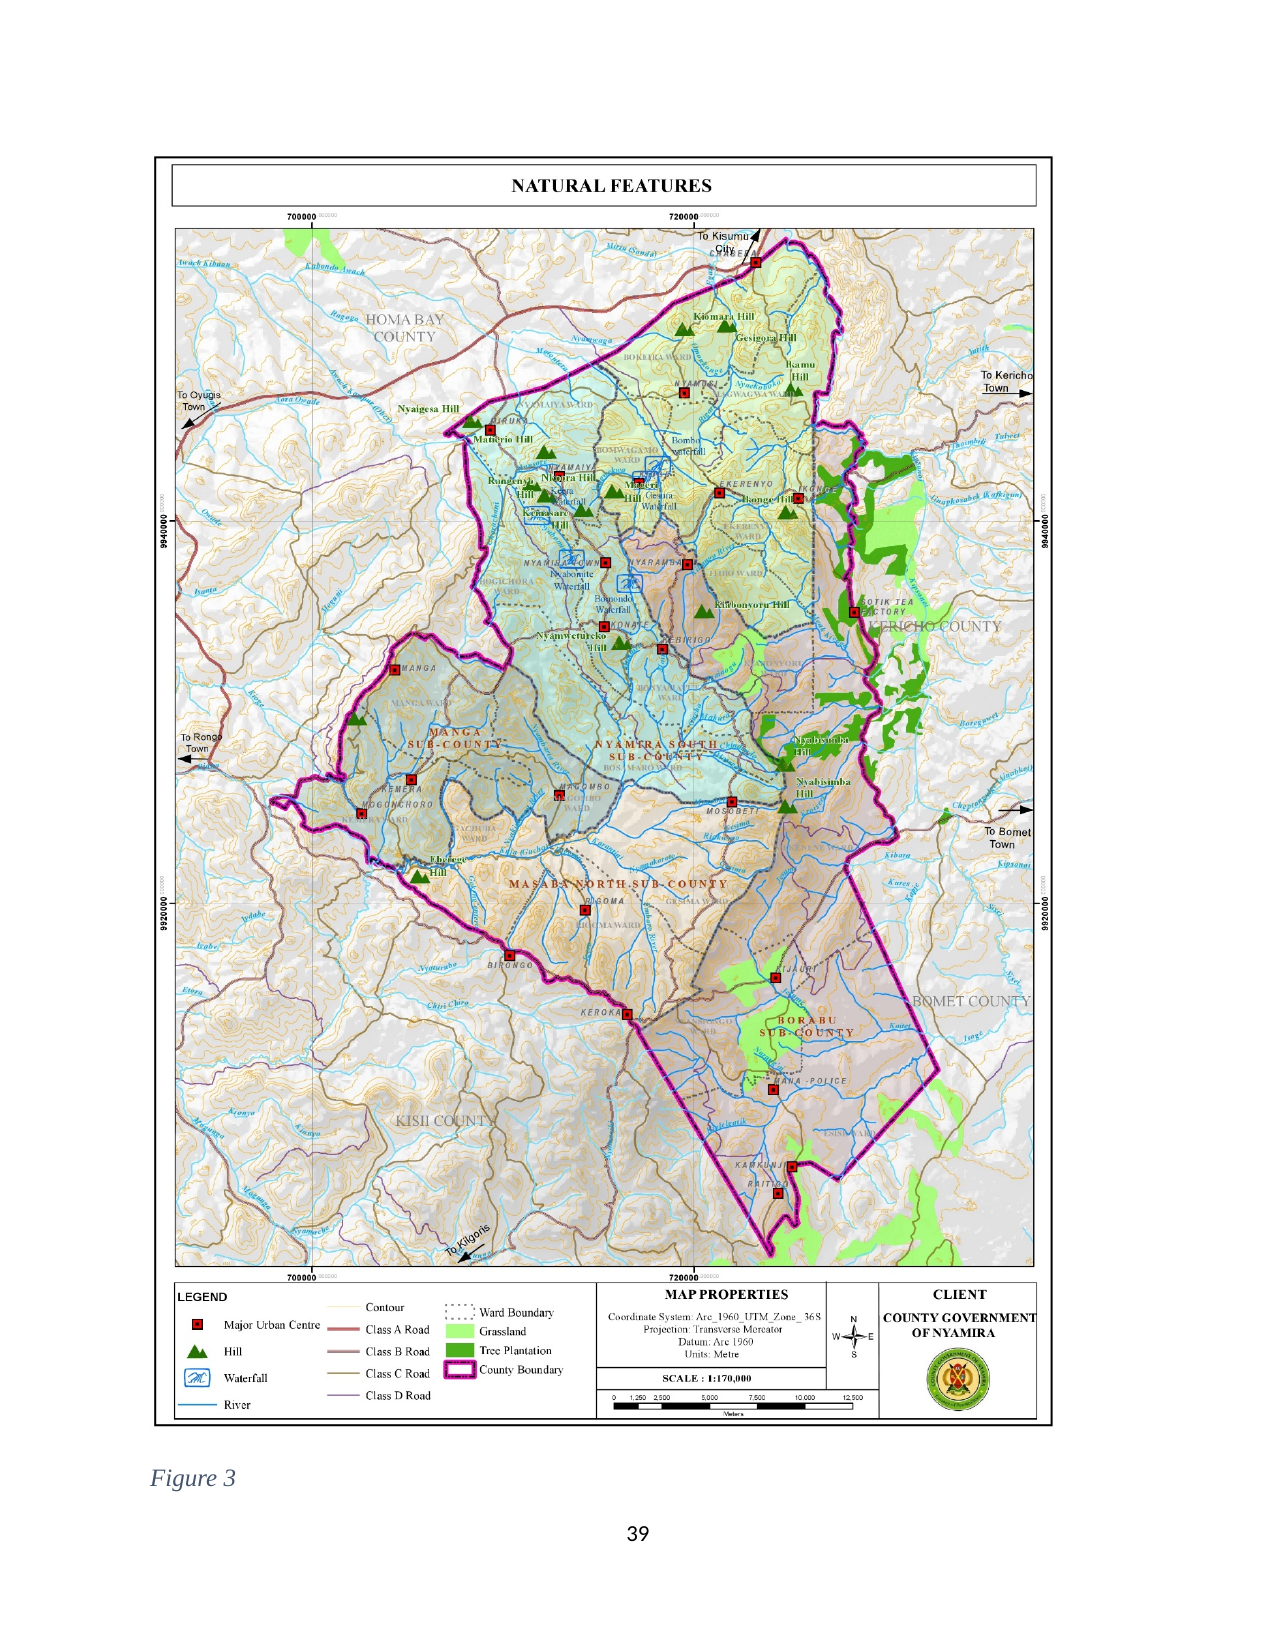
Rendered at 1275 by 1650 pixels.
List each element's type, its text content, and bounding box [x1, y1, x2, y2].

text Figure 3 [150, 1463, 1125, 1492]
picture [150, 150, 1058, 1433]
